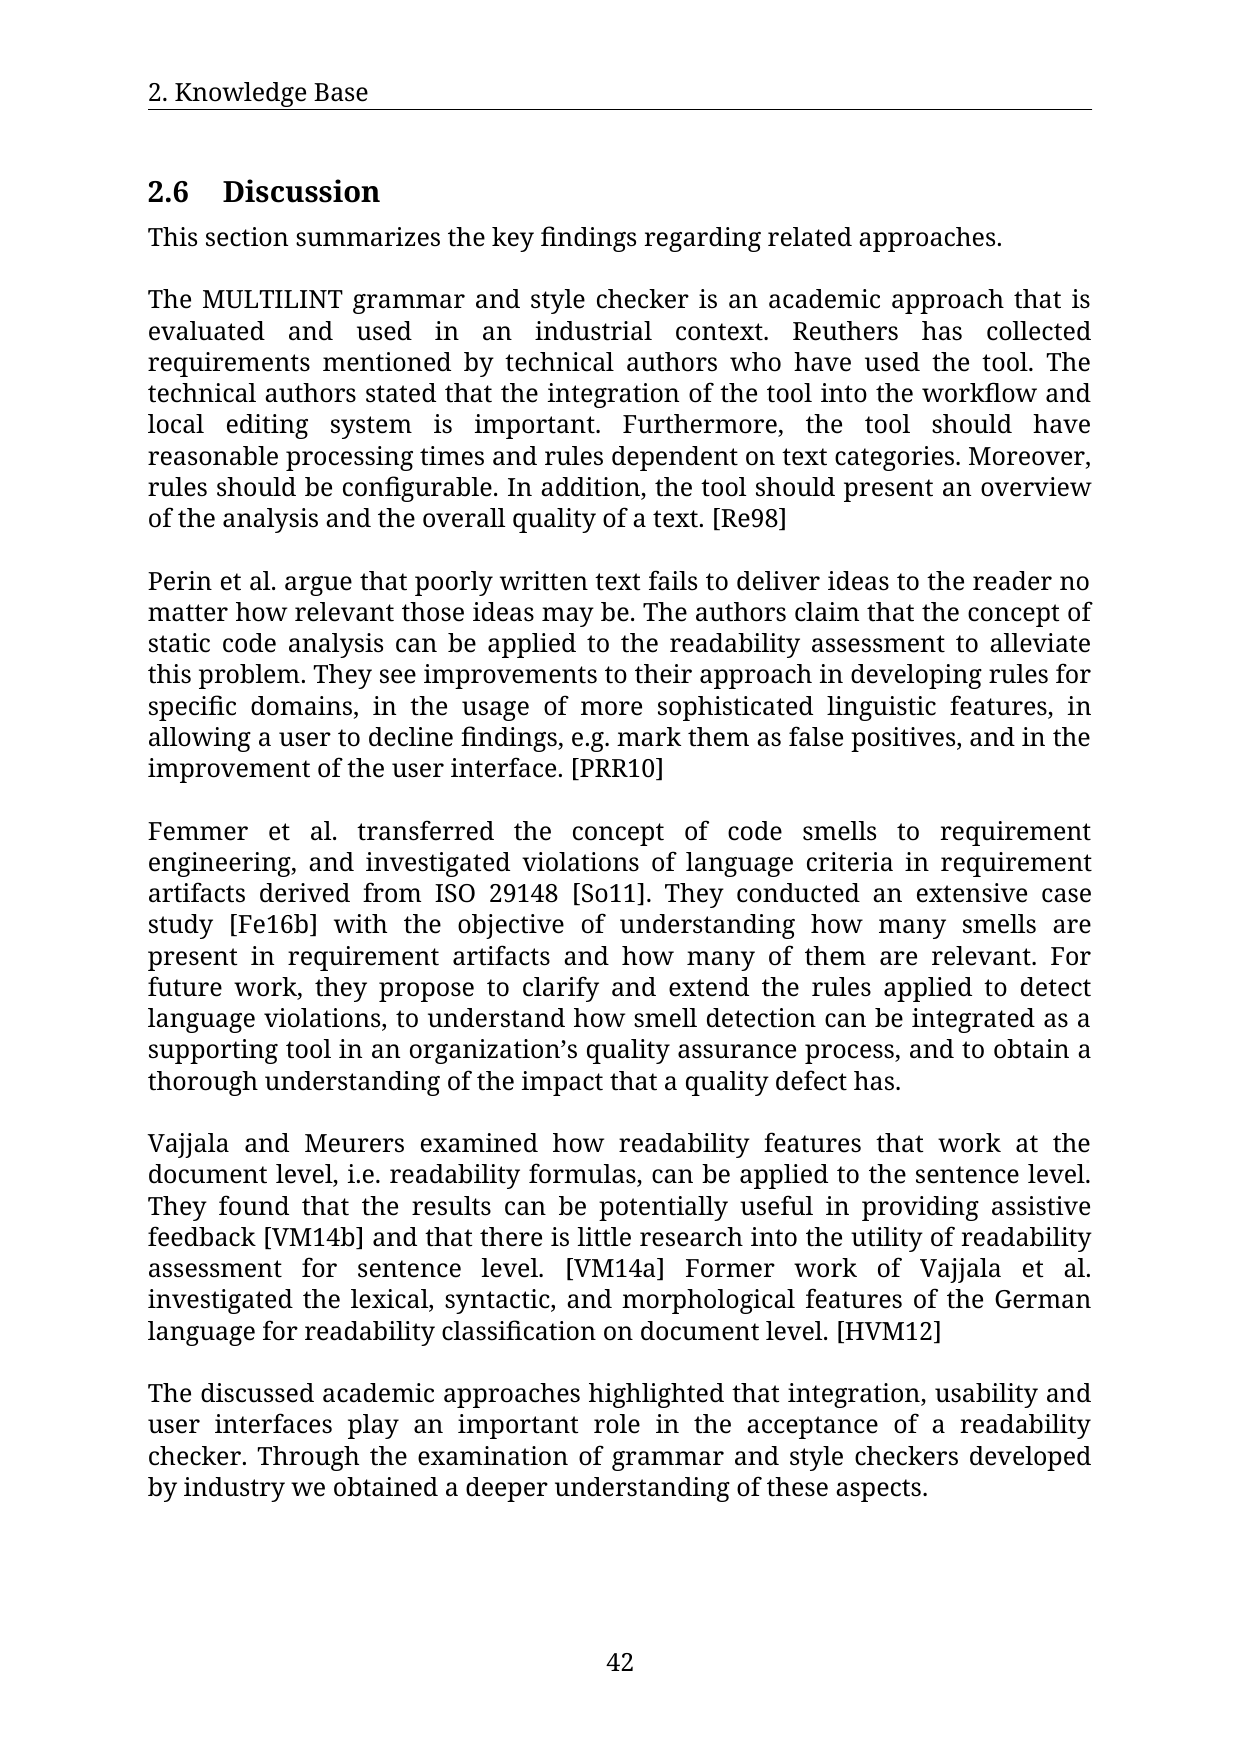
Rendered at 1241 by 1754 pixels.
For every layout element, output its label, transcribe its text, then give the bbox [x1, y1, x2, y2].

subtitle Discussion [148, 177, 1092, 209]
text Perin et al. argue that poorly written text fails to deliver ideas to the reader no matter how relevant those ideas may be. The authors claim that the concept of static code analysis can be applied to the readability assessment to alleviate this problem. They see improvements to their approach in developing rules for specific domains, in the usage of more sophisticated linguistic features, in allowing a user to decline findings, e.g. mark them as false positives, and in the improvement of the user interface. [PRR10] [148, 565, 1092, 784]
text This section summarizes the key findings regarding related approaches. [148, 221, 1092, 252]
text Femmer et al. transferred the concept of code smells to requirement engineering, and investigated violations of language criteria in requirement artifacts derived from ISO 29148 [So11]. They conducted an extensive case study [Fe16b] with the objective of understanding how many smells are present in requirement artifacts and how many of them are relevant. For future work, they propose to clarify and extend the rules applied to detect language violations, to understand how smell detection can be integrated as a supporting tool in an organization’s quality assurance process, and to obtain a thorough understanding of the impact that a quality defect has. [148, 815, 1092, 1096]
text The discussed academic approaches highlighted that integration, usability and user interfaces play an important role in the acceptance of a readability checker. Through the examination of grammar and style checkers developed by industry we obtained a deeper understanding of these aspects. [148, 1377, 1092, 1502]
text Vajjala and Meurers examined how readability features that work at the document level, i.e. readability formulas, can be applied to the sentence level. They found that the results can be potentially useful in providing assistive feedback [VM14b] and that there is little research into the utility of readability assessment for sentence level. [VM14a] Former work of Vajjala et al. investigated the lexical, syntactic, and morphological features of the German language for readability classification on document level. [HVM12] [148, 1127, 1092, 1346]
text The MULTILINT grammar and style checker is an academic approach that is evaluated and used in an industrial context. Reuthers has collected requirements mentioned by technical authors who have used the tool. The technical authors stated that the integration of the tool into the workflow and local editing system is important. Furthermore, the tool should have reasonable processing times and rules dependent on text categories. Moreover, rules should be configurable. In addition, the tool should present an overview of the analysis and the overall quality of a text. [Re98] [148, 284, 1092, 534]
